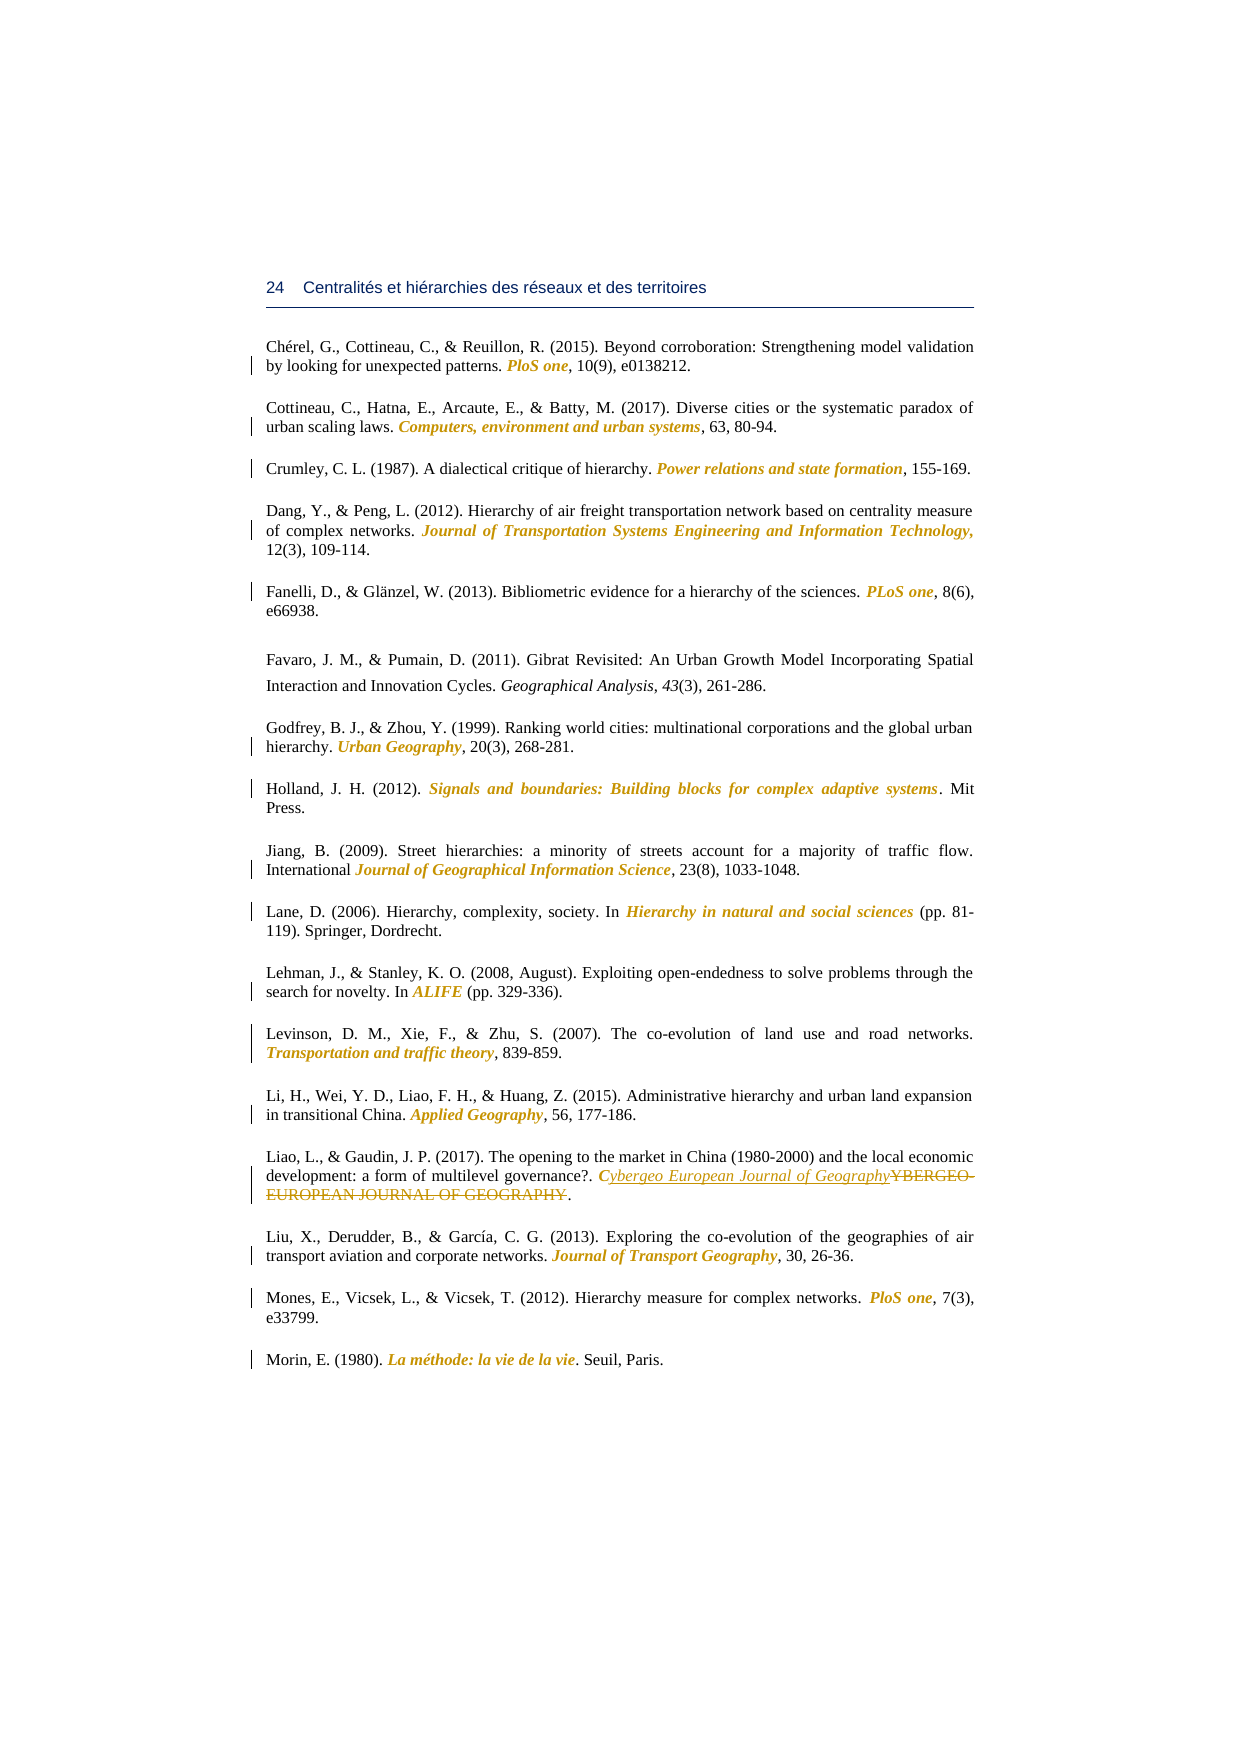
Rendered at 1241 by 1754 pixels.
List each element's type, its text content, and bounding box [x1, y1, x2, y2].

text Liu, X., Derudder, B., & García, C. G. (2013). Exploring the co-evolution of the geographies of air transport aviation and corporate networks. Journal of Transport Geography, 30, 26-36. [266, 1227, 974, 1265]
text Lehman, J., & Stanley, K. O. (2008, August). Exploiting open-endedness to solve problems through the search for novelty. In ALIFE (pp. 329-336). [266, 963, 974, 1001]
text Holland, J. H. (2012). Signals and boundaries: Building blocks for complex adaptive systems. Mit Press. [266, 779, 974, 817]
text Dang, Y., & Peng, L. (2012). Hierarchy of air freight transportation network based on centrality measure of complex networks. Journal of Transportation Systems Engineering and Information Technology, 12(3), 109-114. [266, 501, 974, 559]
text Morin, E. (1980). La méthode: la vie de la vie. Seuil, Paris. [266, 1349, 974, 1369]
text Fanelli, D., & Glänzel, W. (2013). Bibliometric evidence for a hierarchy of the sciences. PLoS one, 8(6), e66938. [266, 582, 974, 620]
text Li, H., Wei, Y. D., Liao, F. H., & Huang, Z. (2015). Administrative hierarchy and urban land expansion in transitional China. Applied Geography, 56, 177-186. [266, 1085, 974, 1124]
text Mones, E., Vicsek, L., & Vicsek, T. (2012). Hierarchy measure for complex networks. PloS one, 7(3), e33799. [266, 1288, 974, 1327]
text Levinson, D. M., Xie, F., & Zhu, S. (2007). The co-evolution of land use and road networks. Transportation and traffic theory, 839-859. [266, 1024, 974, 1062]
text Liao, L., & Gaudin, J. P. (2017). The opening to the market in China (1980-2000) and the local economic development: a form of multilevel governance?. C. [266, 1147, 974, 1204]
text Favaro, J. M., & Pumain, D. (2011). Gibrat Revisited: An Urban Growth Model Incorporating Spatial Interaction and Innovation Cycles. Geographical Analysis, 43(3), 261-286. [266, 643, 974, 695]
text Cottineau, C., Hatna, E., Arcaute, E., & Batty, M. (2017). Diverse cities or the systematic paradox of urban scaling laws. Computers, environment and urban systems, 63, 80-94. [266, 398, 974, 436]
text Godfrey, B. J., & Zhou, Y. (1999). Ranking world cities: multinational corporations and the global urban hierarchy. Urban Geography, 20(3), 268-281. [266, 718, 974, 756]
text Lane, D. (2006). Hierarchy, complexity, society. In Hierarchy in natural and social sciences (pp. 81-119). Springer, Dordrecht. [266, 902, 974, 940]
text Jiang, B. (2009). Street hierarchies: a minority of streets account for a majority of traffic flow. International Journal of Geographical Information Science, 23(8), 1033-1048. [266, 840, 974, 879]
text Chérel, G., Cottineau, C., & Reuillon, R. (2015). Beyond corroboration: Strengthening model validation by looking for unexpected patterns. PloS one, 10(9), e0138212. [266, 337, 974, 375]
text Crumley, C. L. (1987). A dialectical critique of hierarchy. Power relations and state formation, 155-169. [266, 459, 974, 478]
